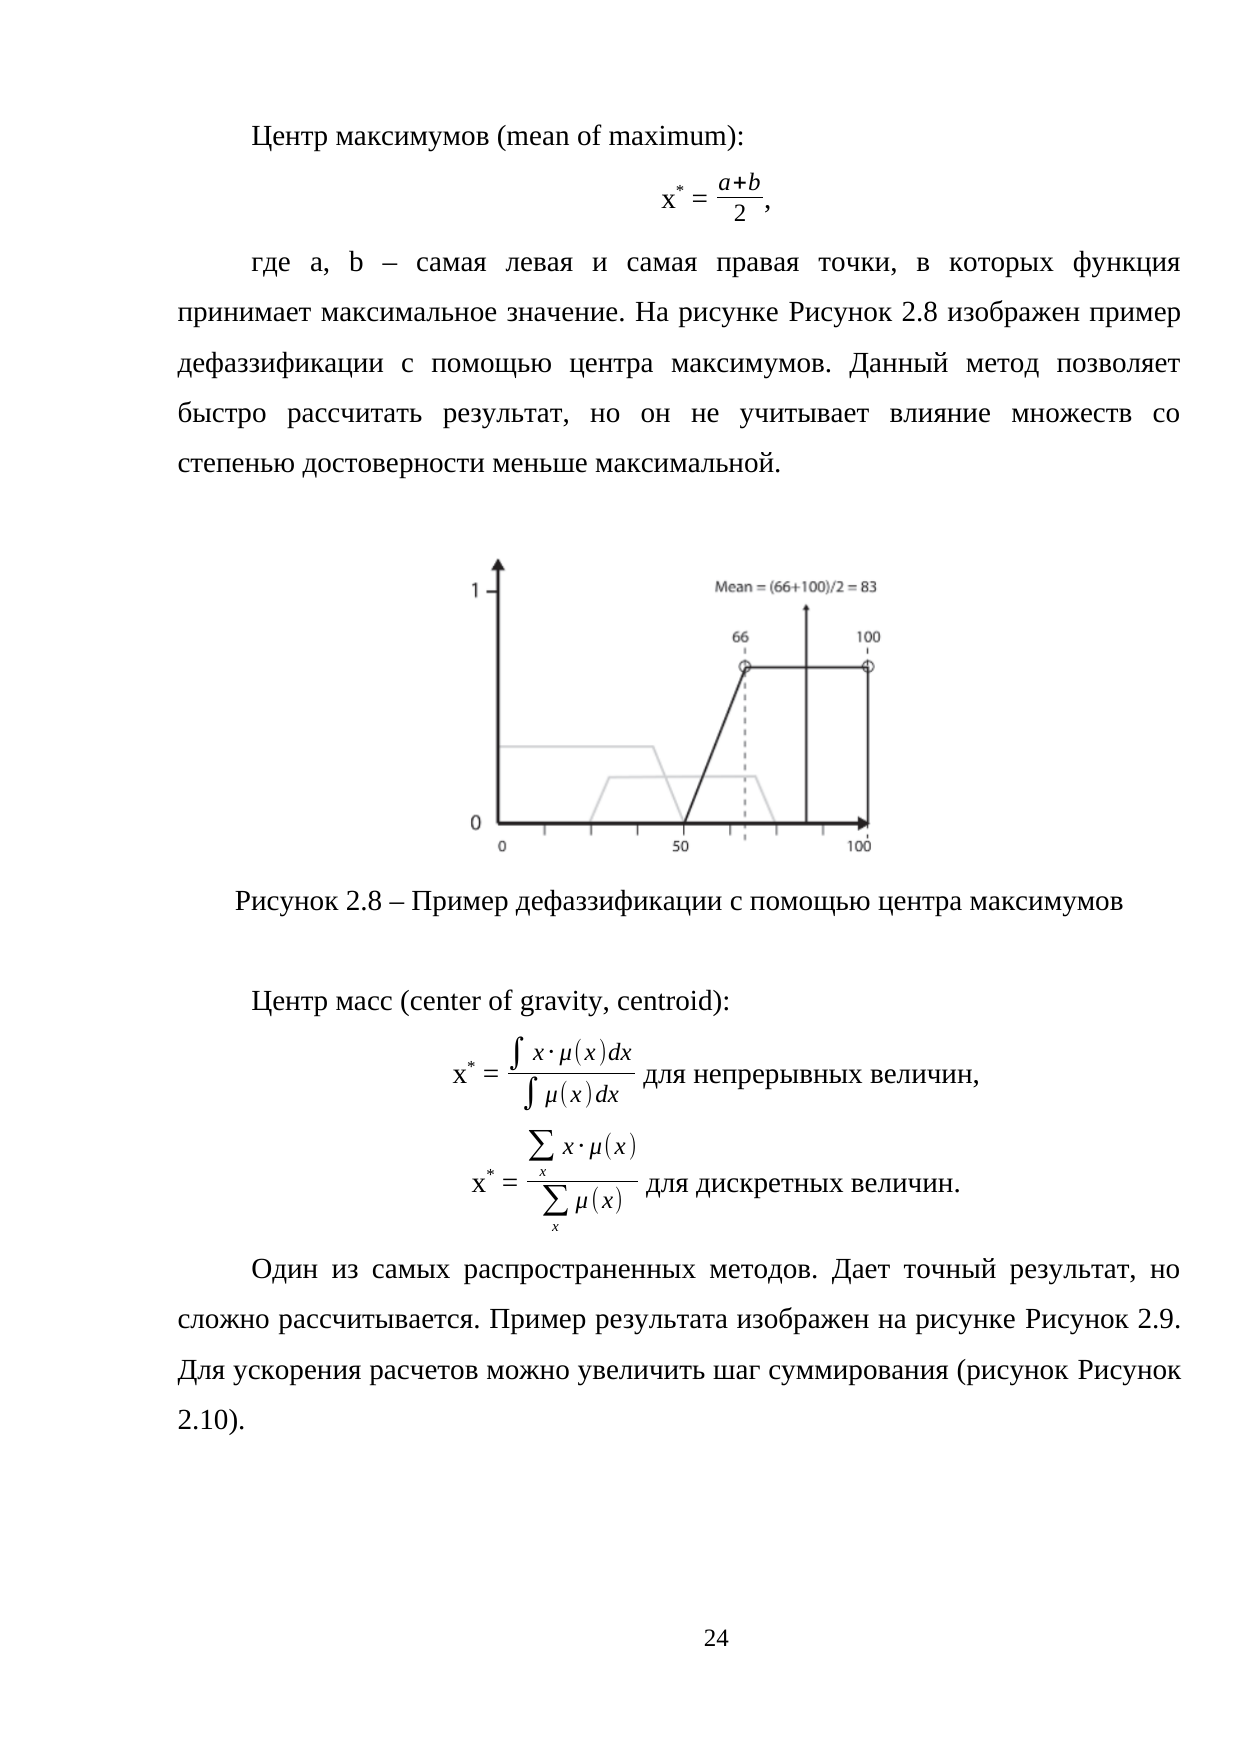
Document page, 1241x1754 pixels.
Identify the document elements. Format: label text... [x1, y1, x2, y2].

text Рисунок 2.7 – Пример дефаззификации с помощью центра максимумов [177, 883, 1181, 916]
text x* = для непрерывных величин, [177, 1034, 1181, 1112]
text x* = для дискретных величин. [177, 1129, 1181, 1234]
text Центр масс (center of gravity, centroid): [177, 983, 1181, 1017]
text Центр максимумов (mean of maximum): [177, 118, 1181, 152]
text x* = , [177, 168, 1181, 227]
picture [460, 546, 898, 866]
